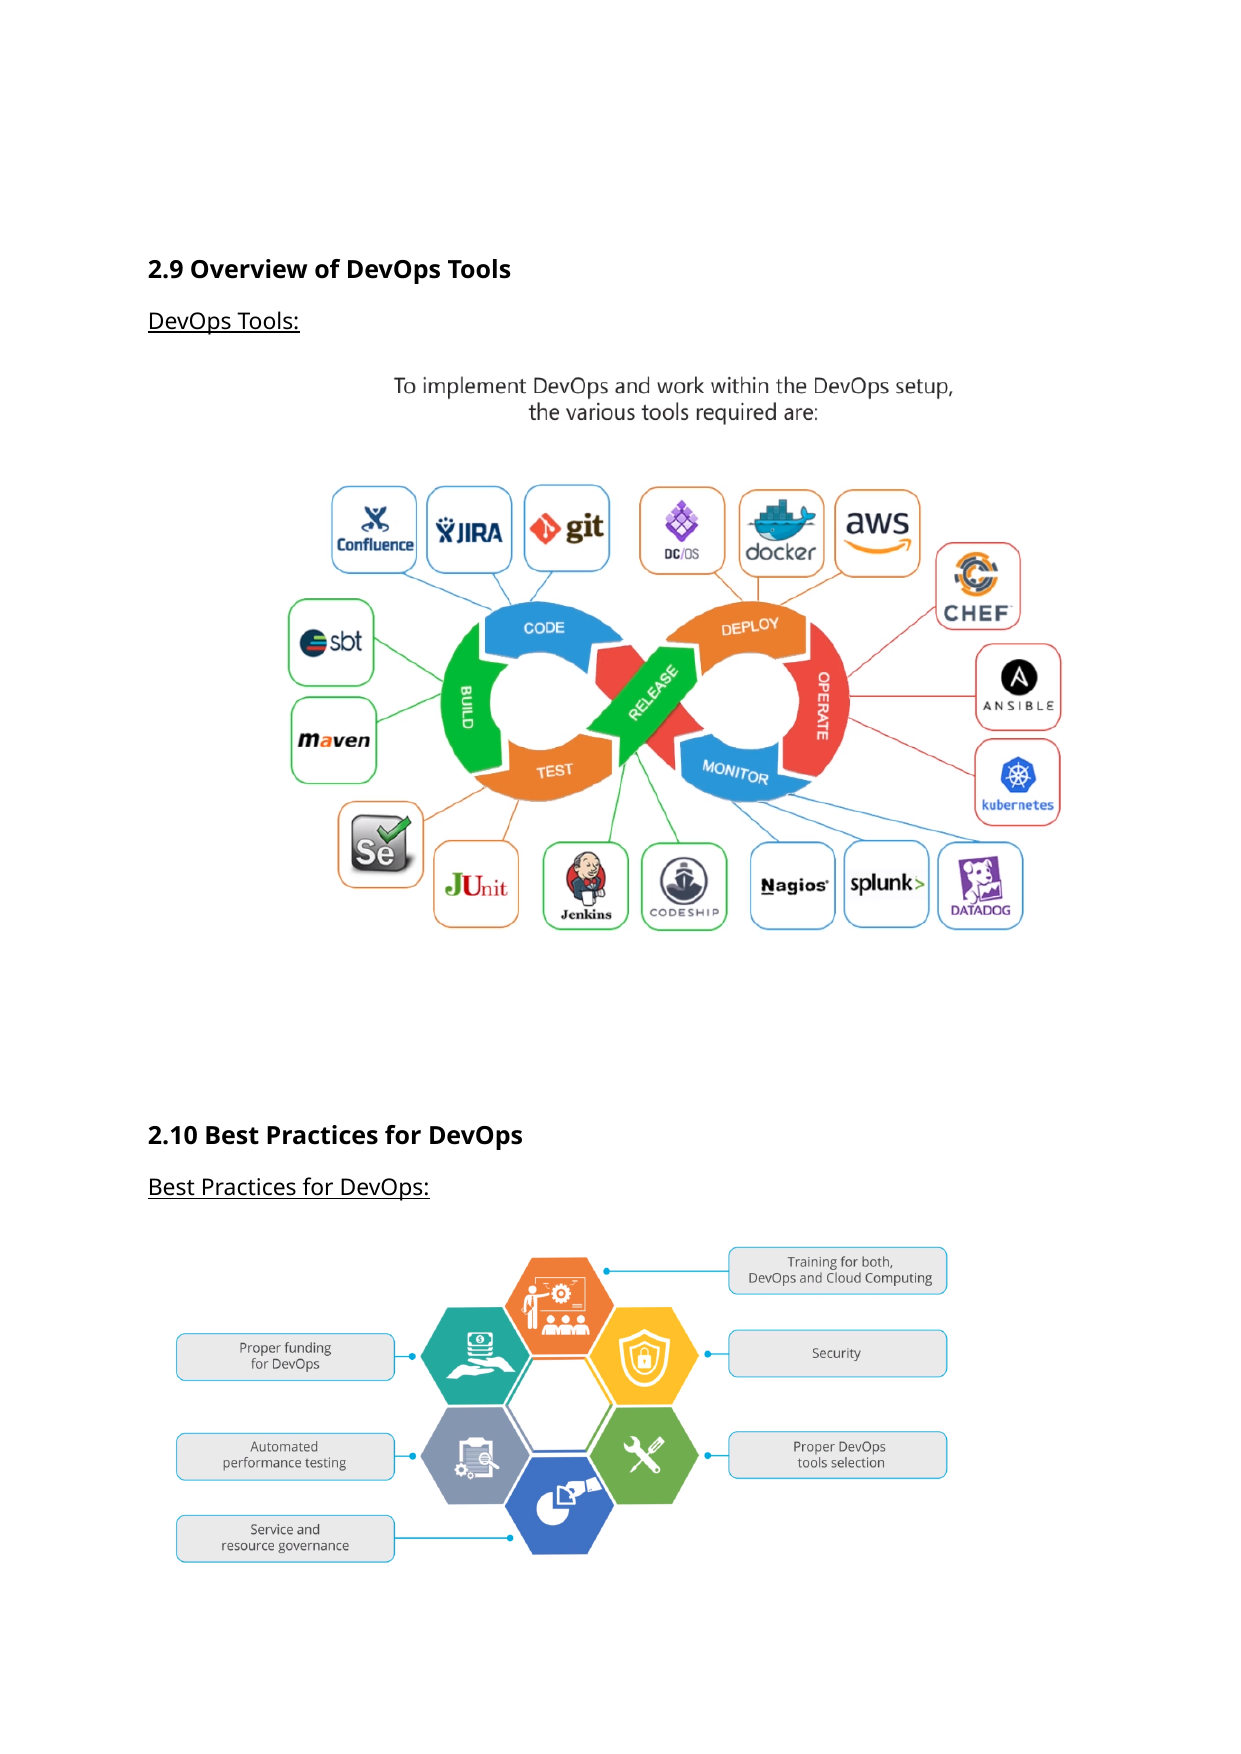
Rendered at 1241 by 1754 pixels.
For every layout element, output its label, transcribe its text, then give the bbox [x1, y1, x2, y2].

picture [147, 355, 1131, 942]
text Best Practices for DevOps: [148, 1171, 1093, 1202]
text 2.10 Best Practices for DevOps [148, 1118, 1093, 1152]
picture [147, 1221, 962, 1573]
text DevOps Tools: [148, 305, 1093, 336]
text 2.9 Overview of DevOps Tools [148, 251, 1093, 286]
